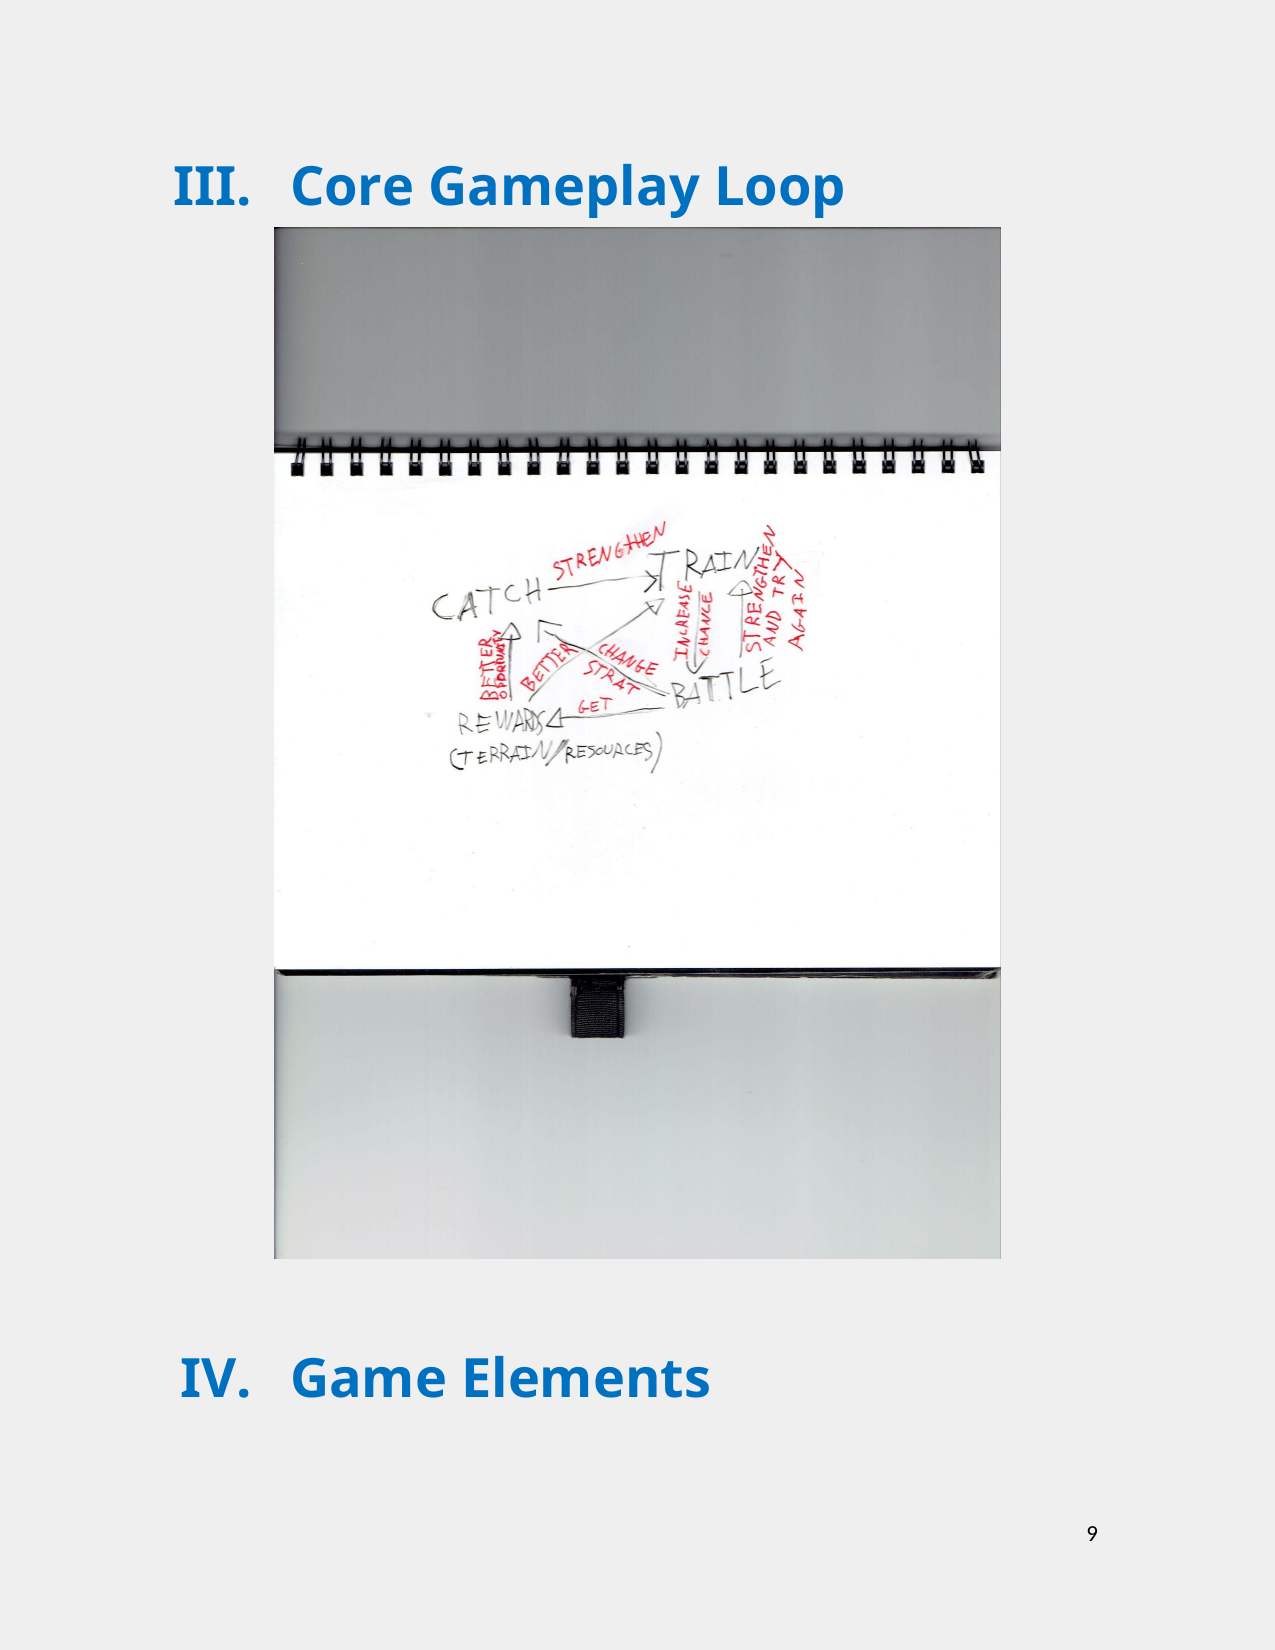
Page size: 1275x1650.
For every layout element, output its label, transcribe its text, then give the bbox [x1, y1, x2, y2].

subtitle Core Gameplay Loop [252, 148, 1098, 221]
subtitle Game Elements [252, 1339, 1098, 1413]
picture [274, 227, 1001, 1259]
